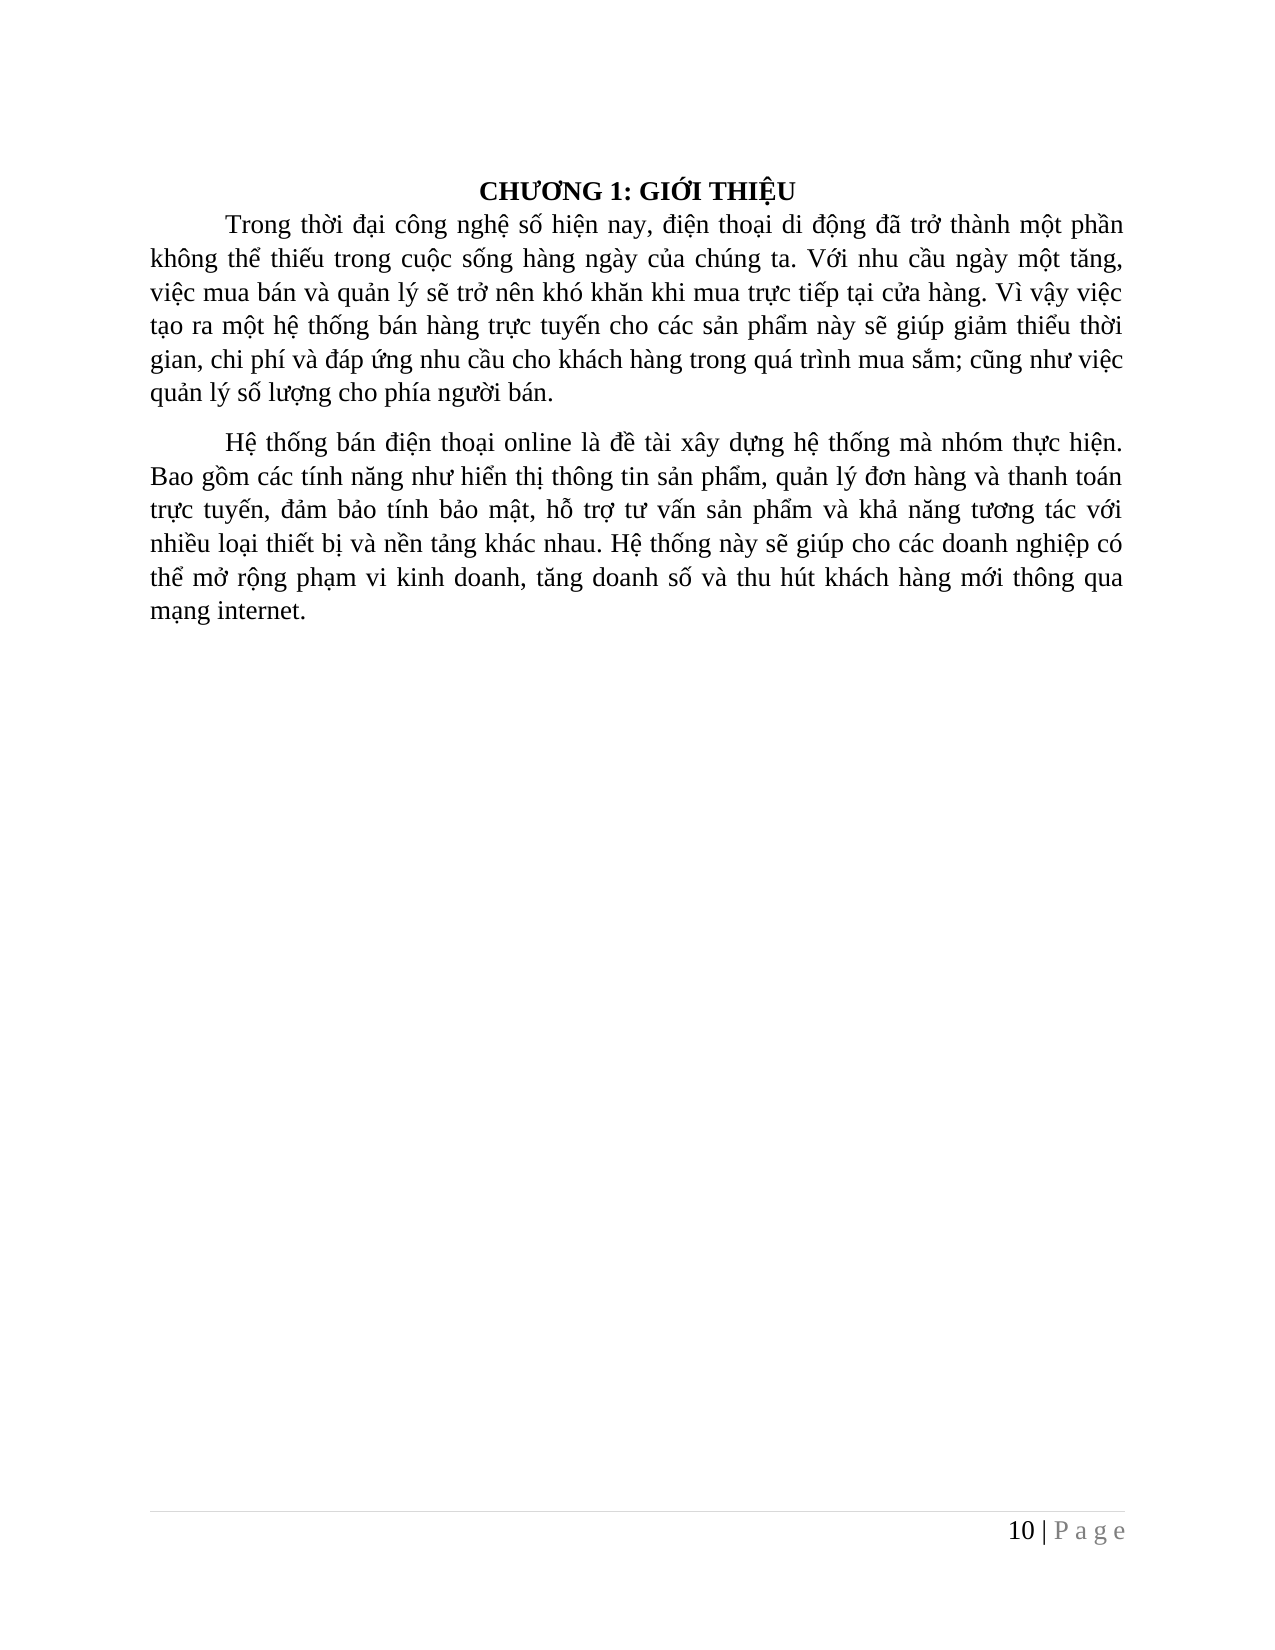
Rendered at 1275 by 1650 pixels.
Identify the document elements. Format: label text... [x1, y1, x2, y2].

text Hệ thống bán điện thoại online là đề tài xây dựng hệ thống mà nhóm thực hiện. Bao gồm các tính năng như hiển thị thông tin sản phẩm, quản lý đơn hàng và thanh toán trực tuyến, đảm bảo tính bảo mật, hỗ trợ tư vấn sản phẩm và khả năng tương tác với nhiều loại thiết bị và nền tảng khác nhau. Hệ thống này sẽ giúp cho các doanh nghiệp có thể mở rộng phạm vi kinh doanh, tăng doanh số và thu hút khách hàng mới thông qua mạng internet. [150, 426, 1125, 625]
text Trong thời đại công nghệ số hiện nay, điện thoại di động đã trở thành một phần không thể thiếu trong cuộc sống hàng ngày của chúng ta. Với nhu cầu ngày một tăng, việc mua bán và quản lý sẽ trở nên khó khăn khi mua trực tiếp tại cửa hàng. Vì vậy việc tạo ra một hệ thống bán hàng trực tuyến cho các sản phẩm này sẽ giúp giảm thiểu thời gian, chi phí và đáp ứng nhu cầu cho khách hàng trong quá trình mua sắm; cũng như việc quản lý số lượng cho phía người bán. [150, 208, 1125, 407]
subtitle CHƯƠNG 1: GIỚI THIỆU [150, 175, 1125, 206]
